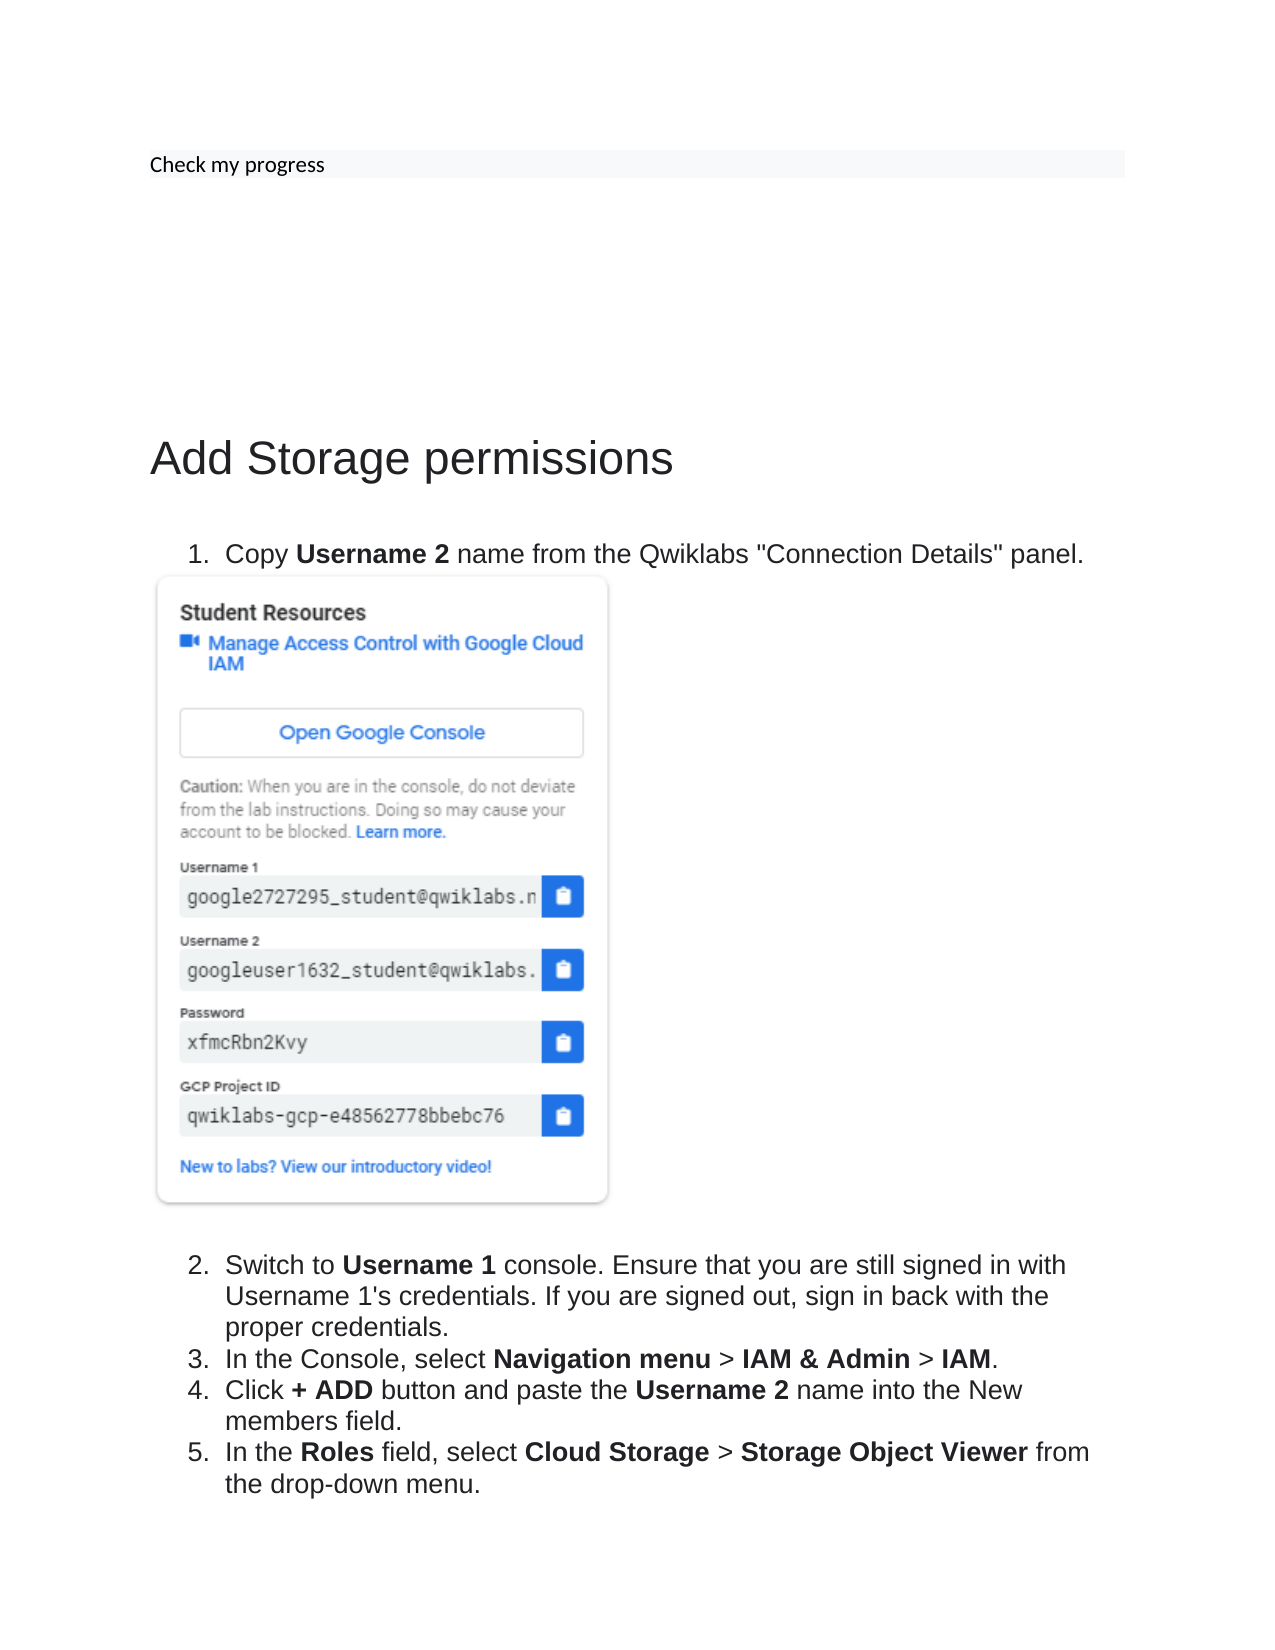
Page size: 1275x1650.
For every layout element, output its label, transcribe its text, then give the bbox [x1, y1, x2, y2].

picture [150, 569, 617, 1212]
list In the Roles field, select Cloud Storage > Storage Object Viewer from the drop-down menu. [187, 1436, 1125, 1499]
list In the Console, select Navigation menu > IAM & Admin > IAM. [187, 1343, 1125, 1374]
text Check my progress [150, 150, 1125, 178]
list Copy Username 2 name from the Qwiklabs "Connection Details" panel. [187, 538, 1125, 570]
subtitle Add Storage permissions [150, 430, 1125, 484]
list Click + ADD button and paste the Username 2 name into the New members field. [187, 1374, 1125, 1436]
list Switch to Username 1 console. Ensure that you are still signed in with Username 1's credentials. If you are signed out, sign in back with the proper credentials. [187, 1249, 1125, 1343]
